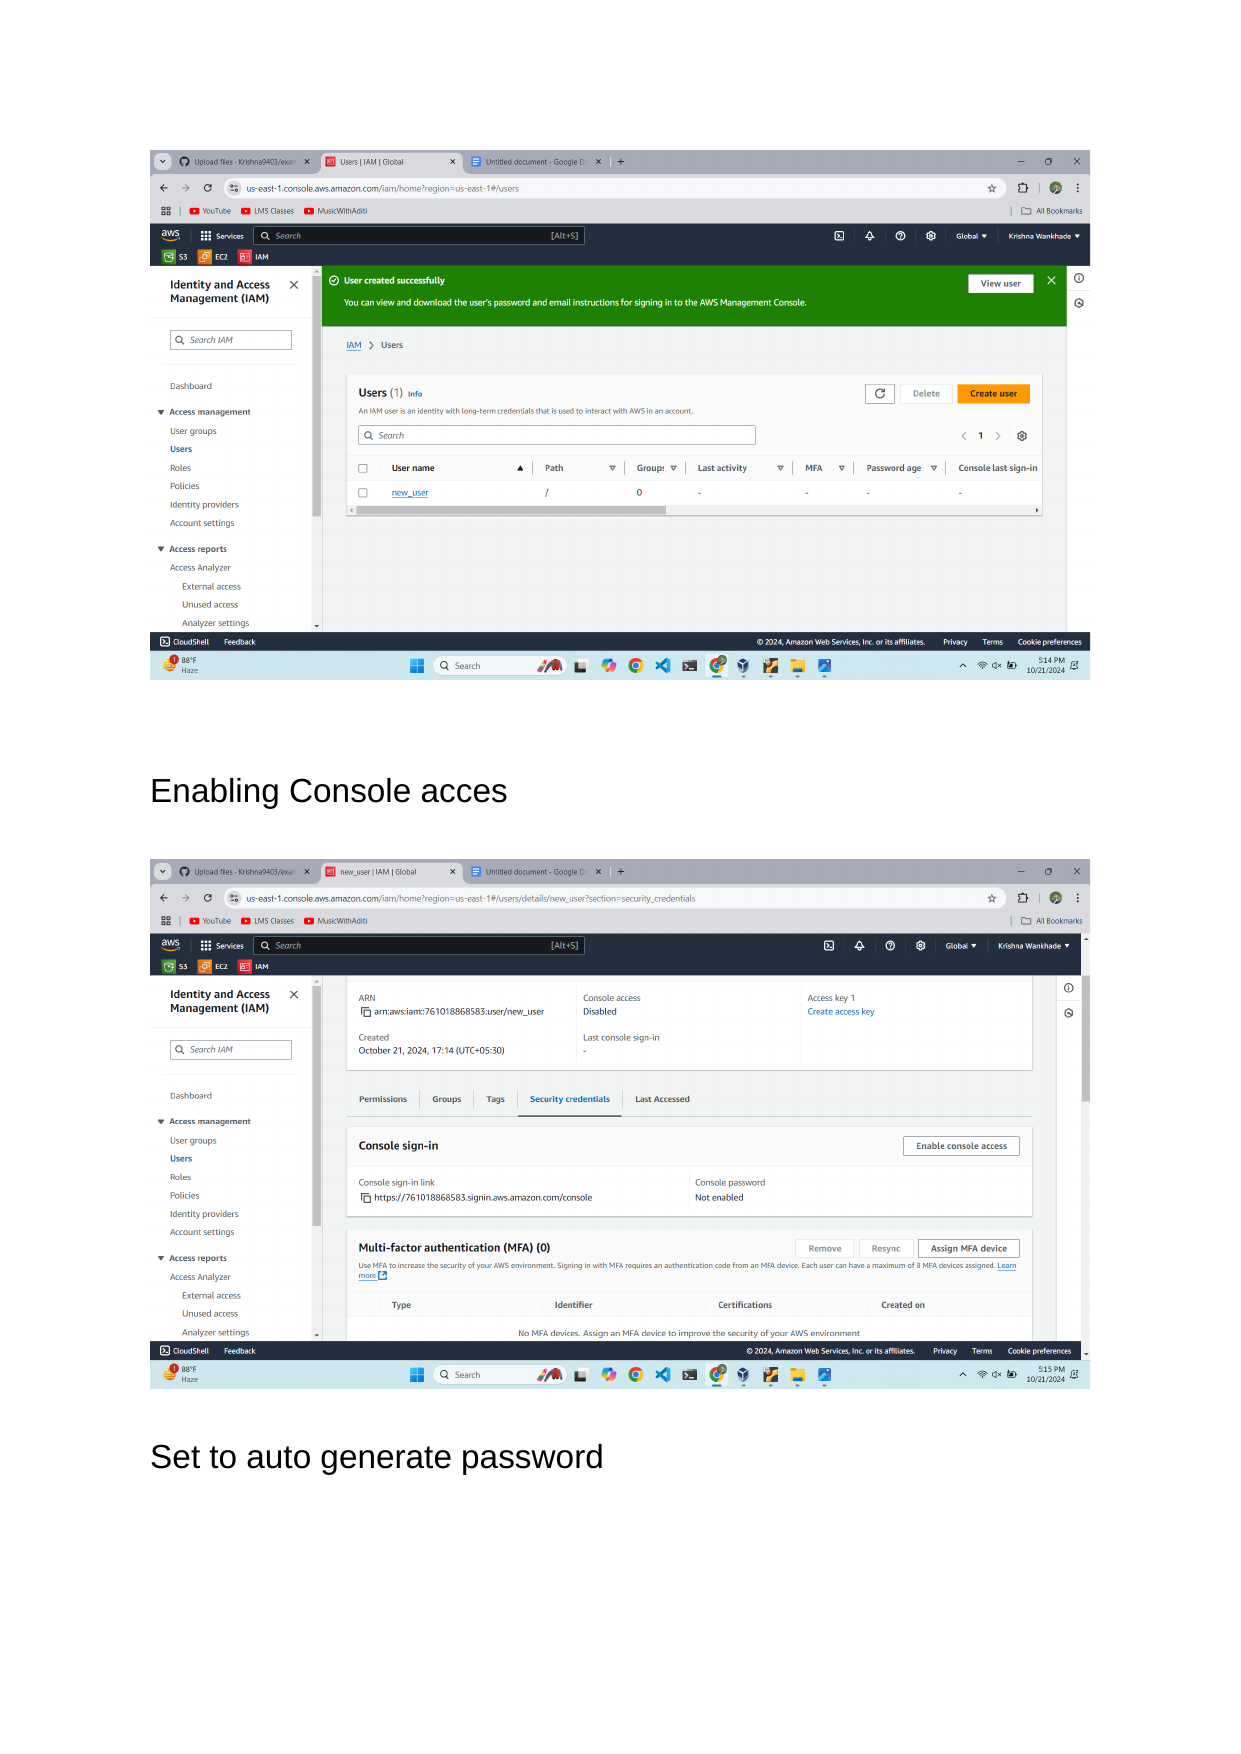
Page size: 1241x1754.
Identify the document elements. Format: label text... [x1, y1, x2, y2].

picture [150, 150, 1091, 680]
text Set to auto generate password [150, 1437, 1090, 1475]
picture [150, 859, 1091, 1389]
text Enabling Console acces [150, 771, 1090, 810]
